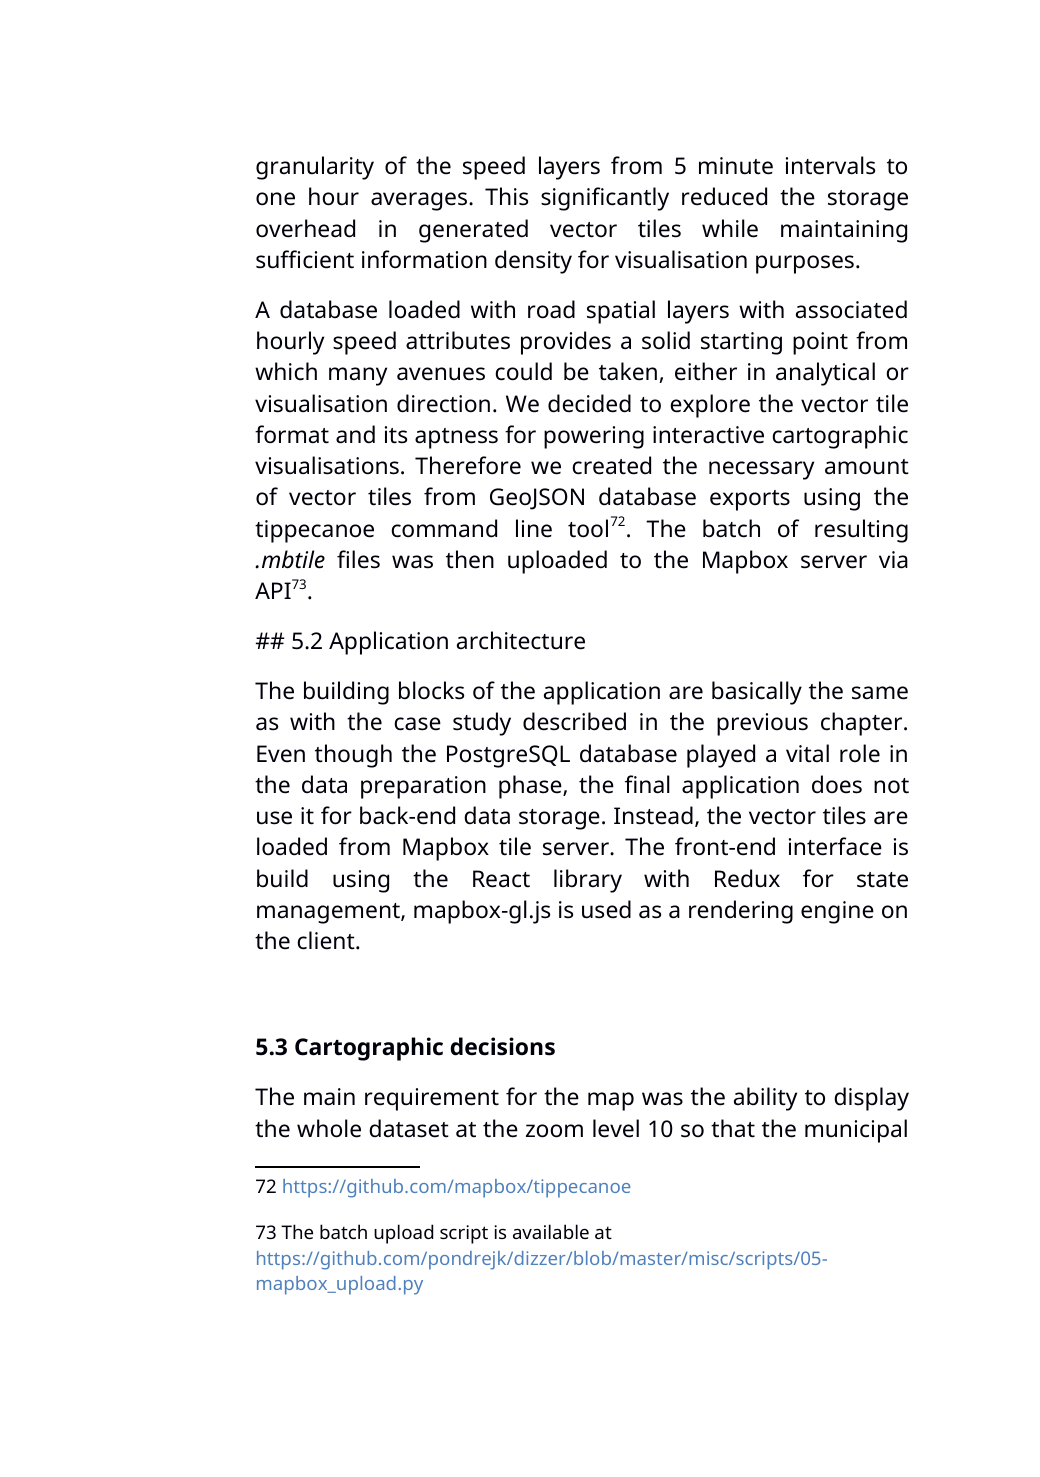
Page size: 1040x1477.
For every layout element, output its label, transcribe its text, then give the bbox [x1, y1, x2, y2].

text ## 5.2 Application architecture [255, 625, 910, 656]
text The building blocks of the application are basically the same as with the case study described in the previous chapter. Even though the PostgreSQL database played a vital role in the data preparation phase, the final application does not use it for back-end data storage. Instead, the vector tiles are loaded from Mapbox tile server. The front-end interface is build using the React library with Redux for state management, mapbox-gl.js is used as a rendering engine on the client. [255, 675, 910, 956]
subtitle 5.3 Cartographic decisions [255, 1031, 910, 1062]
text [255, 150, 910, 275]
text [255, 1081, 910, 1144]
text A database loaded with road spatial layers with associated hourly speed attributes provides a solid starting point from which many avenues could be taken, either in analytical or visualisation direction. We decided to explore the vector tile format and its aptness for powering interactive cartographic visualisations. Therefore we created the necessary amount of vector tiles from GeoJSON database exports using the tippecanoe command line tool. The batch of resulting .mbtile files was then uploaded to the Mapbox server via API. [255, 294, 910, 606]
